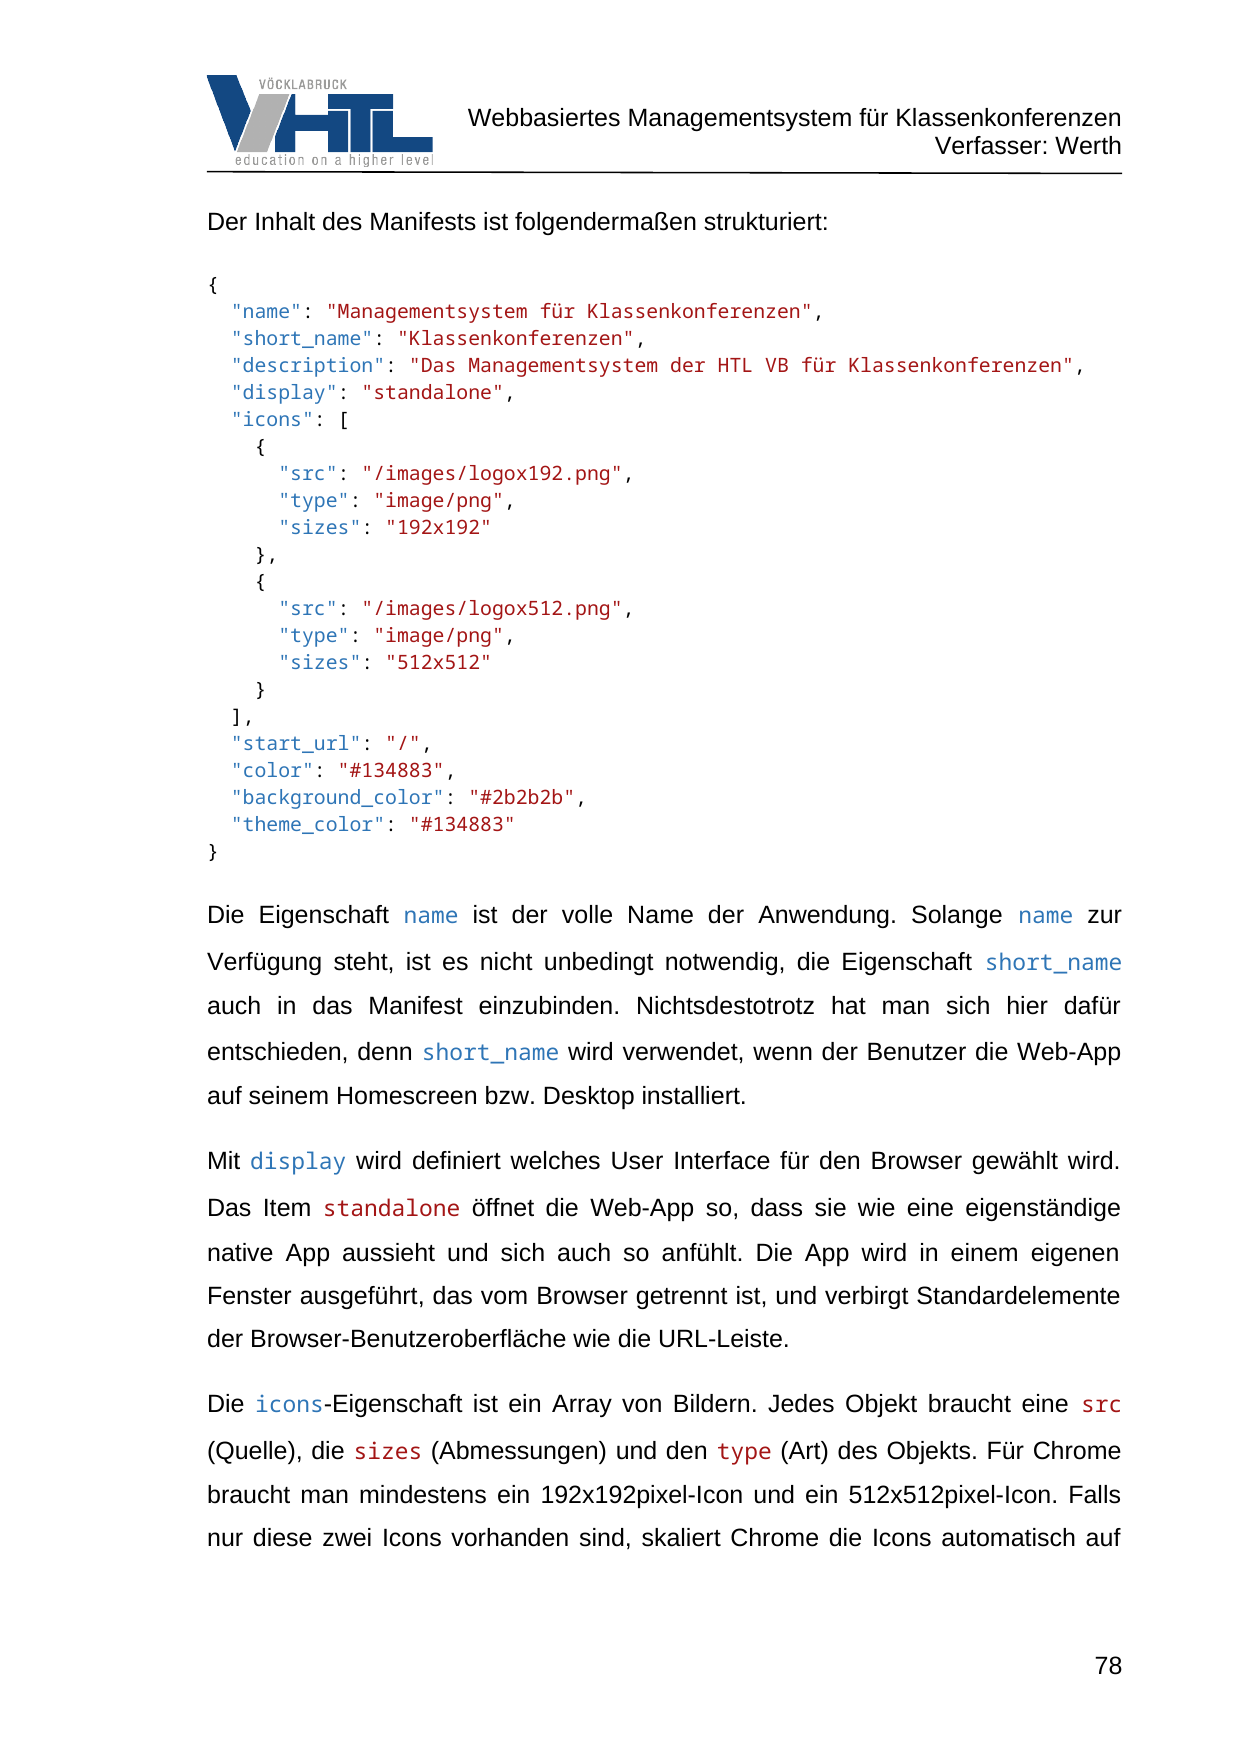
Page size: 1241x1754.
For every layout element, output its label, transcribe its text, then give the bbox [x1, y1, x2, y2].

text "sizes": "512x512" [207, 648, 1122, 675]
text Mit display wird definiert welches User Interface für den Browser gewählt wird. Das Item standalone öffnet die Web-App so, dass sie wie eine eigenständige native App aussieht und sich auch so anfühlt. Die App wird in einem eigenen Fenster ausgeführt, das vom Browser getrennt ist, und verbirgt Standardelemente der Browser-Benutzeroberfläche wie die URL-Leiste. [207, 1145, 1122, 1352]
text "type": "image/png", [207, 487, 1122, 513]
text "theme_color": "#134883" [207, 810, 1122, 837]
text Die Eigenschaft name ist der volle Name der Anwendung. Solange name zur Verfügung steht, ist es nicht unbedingt notwendig, die Eigenschaft short_name auch in das Manifest einzubinden. Nichtsdestotrotz hat man sich hier dafür entschieden, denn short_name wird verwendet, wenn der Benutzer die Web-App auf seinem Homescreen bzw. Desktop installiert. [207, 898, 1122, 1110]
text "short_name": "Klassenkonferenzen", [207, 325, 1122, 352]
text "sizes": "192x192" [207, 513, 1122, 541]
text }, [207, 541, 1122, 567]
text "type": "image/png", [207, 621, 1122, 648]
text "description": "Das Managementsystem der HTL VB für Klassenkonferenzen", [207, 352, 1122, 379]
text "display": "standalone", [207, 379, 1122, 406]
text "background_color": "#2b2b2b", [207, 783, 1122, 810]
text } [207, 837, 1122, 864]
text "name": "Managementsystem für Klassenkonferenzen", [207, 298, 1122, 325]
text "src": "/images/logox192.png", [207, 459, 1122, 487]
text { [207, 271, 1122, 298]
text "icons": [ [207, 406, 1122, 433]
text ], [207, 702, 1122, 729]
text } [207, 675, 1122, 702]
text Der Inhalt des Manifests ist folgendermaßen strukturiert: [207, 207, 1122, 236]
text { [207, 433, 1122, 459]
picture [206, 75, 433, 167]
text "src": "/images/logox512.png", [207, 594, 1122, 621]
text "color": "#134883", [207, 756, 1122, 783]
text { [207, 567, 1122, 594]
text "start_url": "/", [207, 729, 1122, 756]
